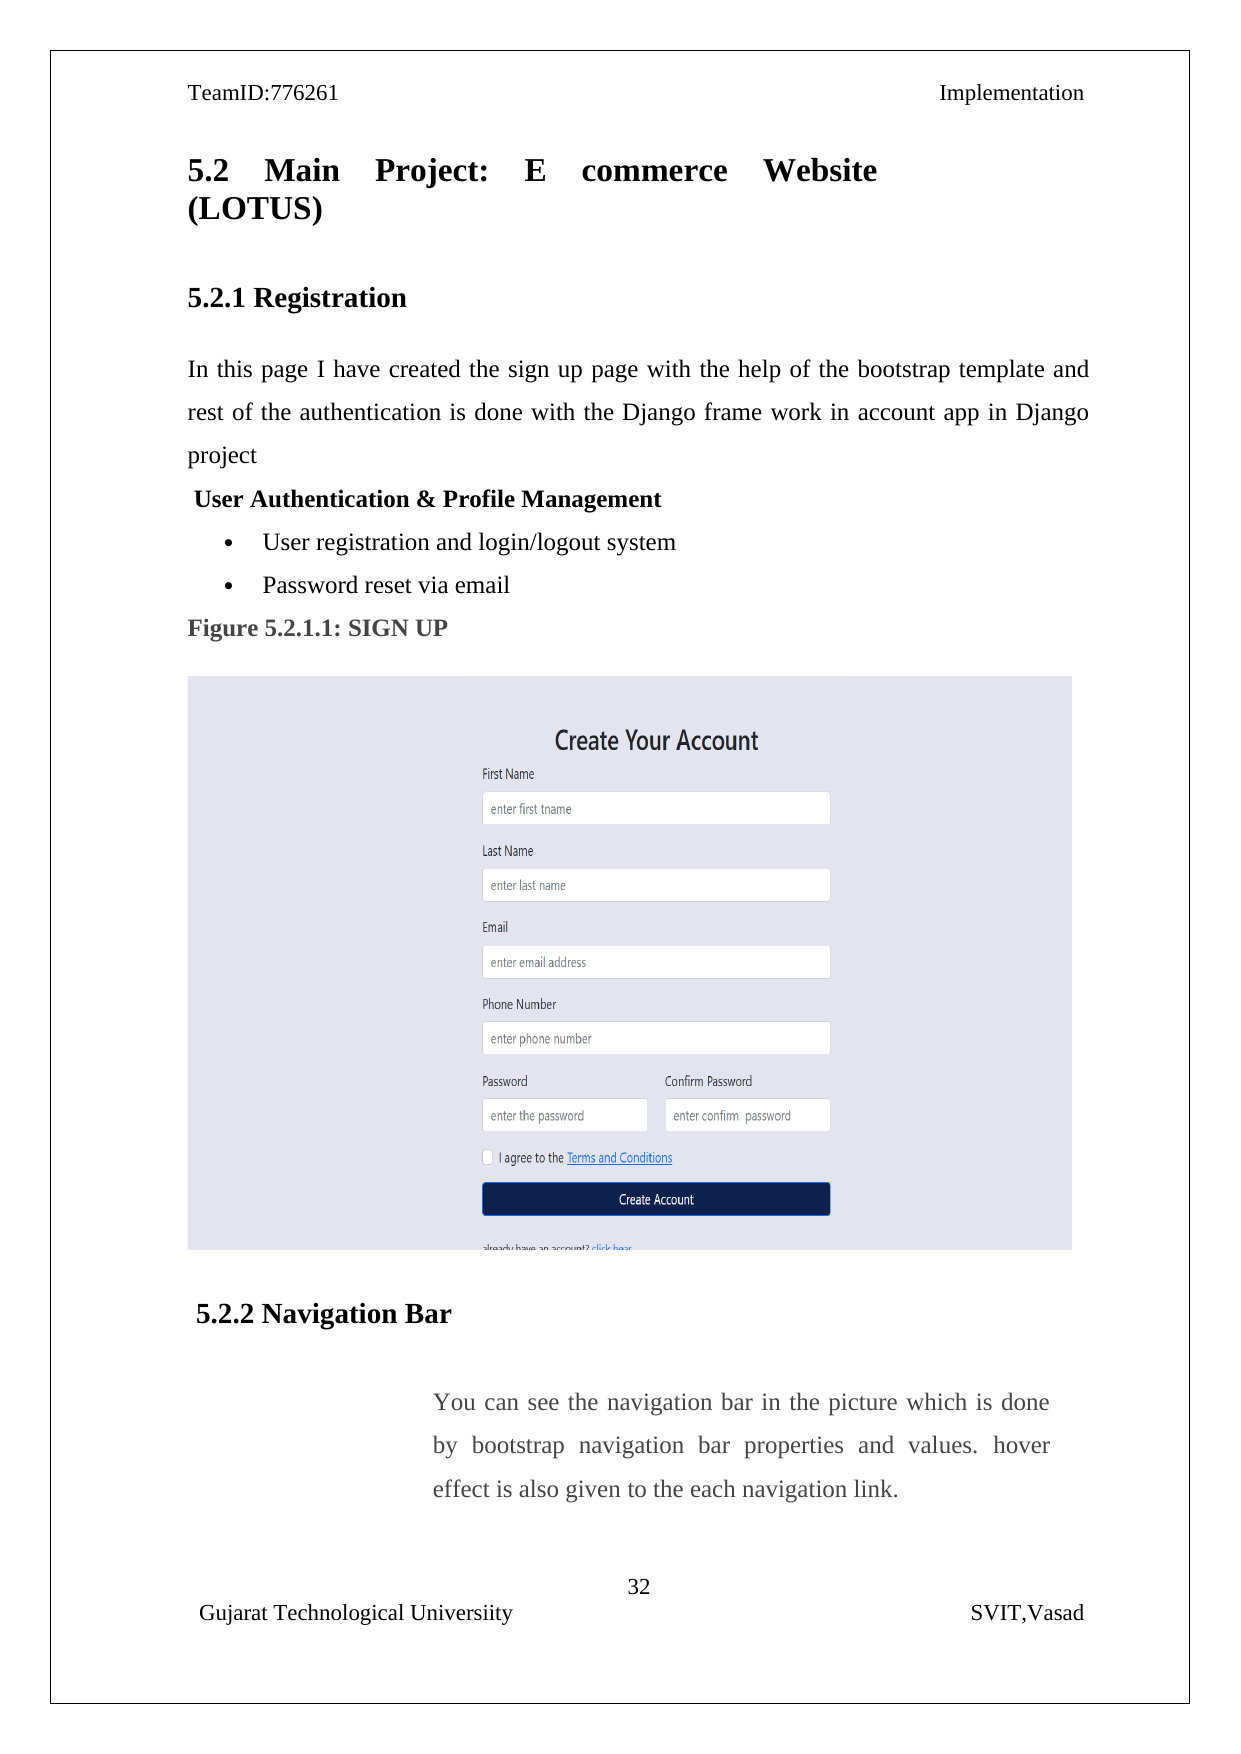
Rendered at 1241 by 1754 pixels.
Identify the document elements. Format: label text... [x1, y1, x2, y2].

list User registration and login/logout system [225, 527, 1090, 556]
subtitle Figure 5.2.1.1: SIGN UP [187, 613, 824, 642]
subtitle 5.2.2 Navigation Bar [187, 1297, 878, 1330]
list Password reset via email [225, 570, 1090, 599]
text You can see the navigation bar in the picture which is done by bootstrap navigation bar properties and values. hover effect is also given to the each navigation link. [433, 1387, 1050, 1502]
text User Authentication & Profile Management [187, 484, 1090, 512]
text In this page I have created the sign up page with the help of the bootstrap template and rest of the authentication is done with the Django frame work in account app in Django project [187, 354, 1090, 469]
picture [187, 676, 1072, 1250]
subtitle 5.2 Main Project: E commerce Website (LOTUS) [187, 150, 878, 227]
subtitle 5.2.1 Registration [187, 280, 878, 313]
